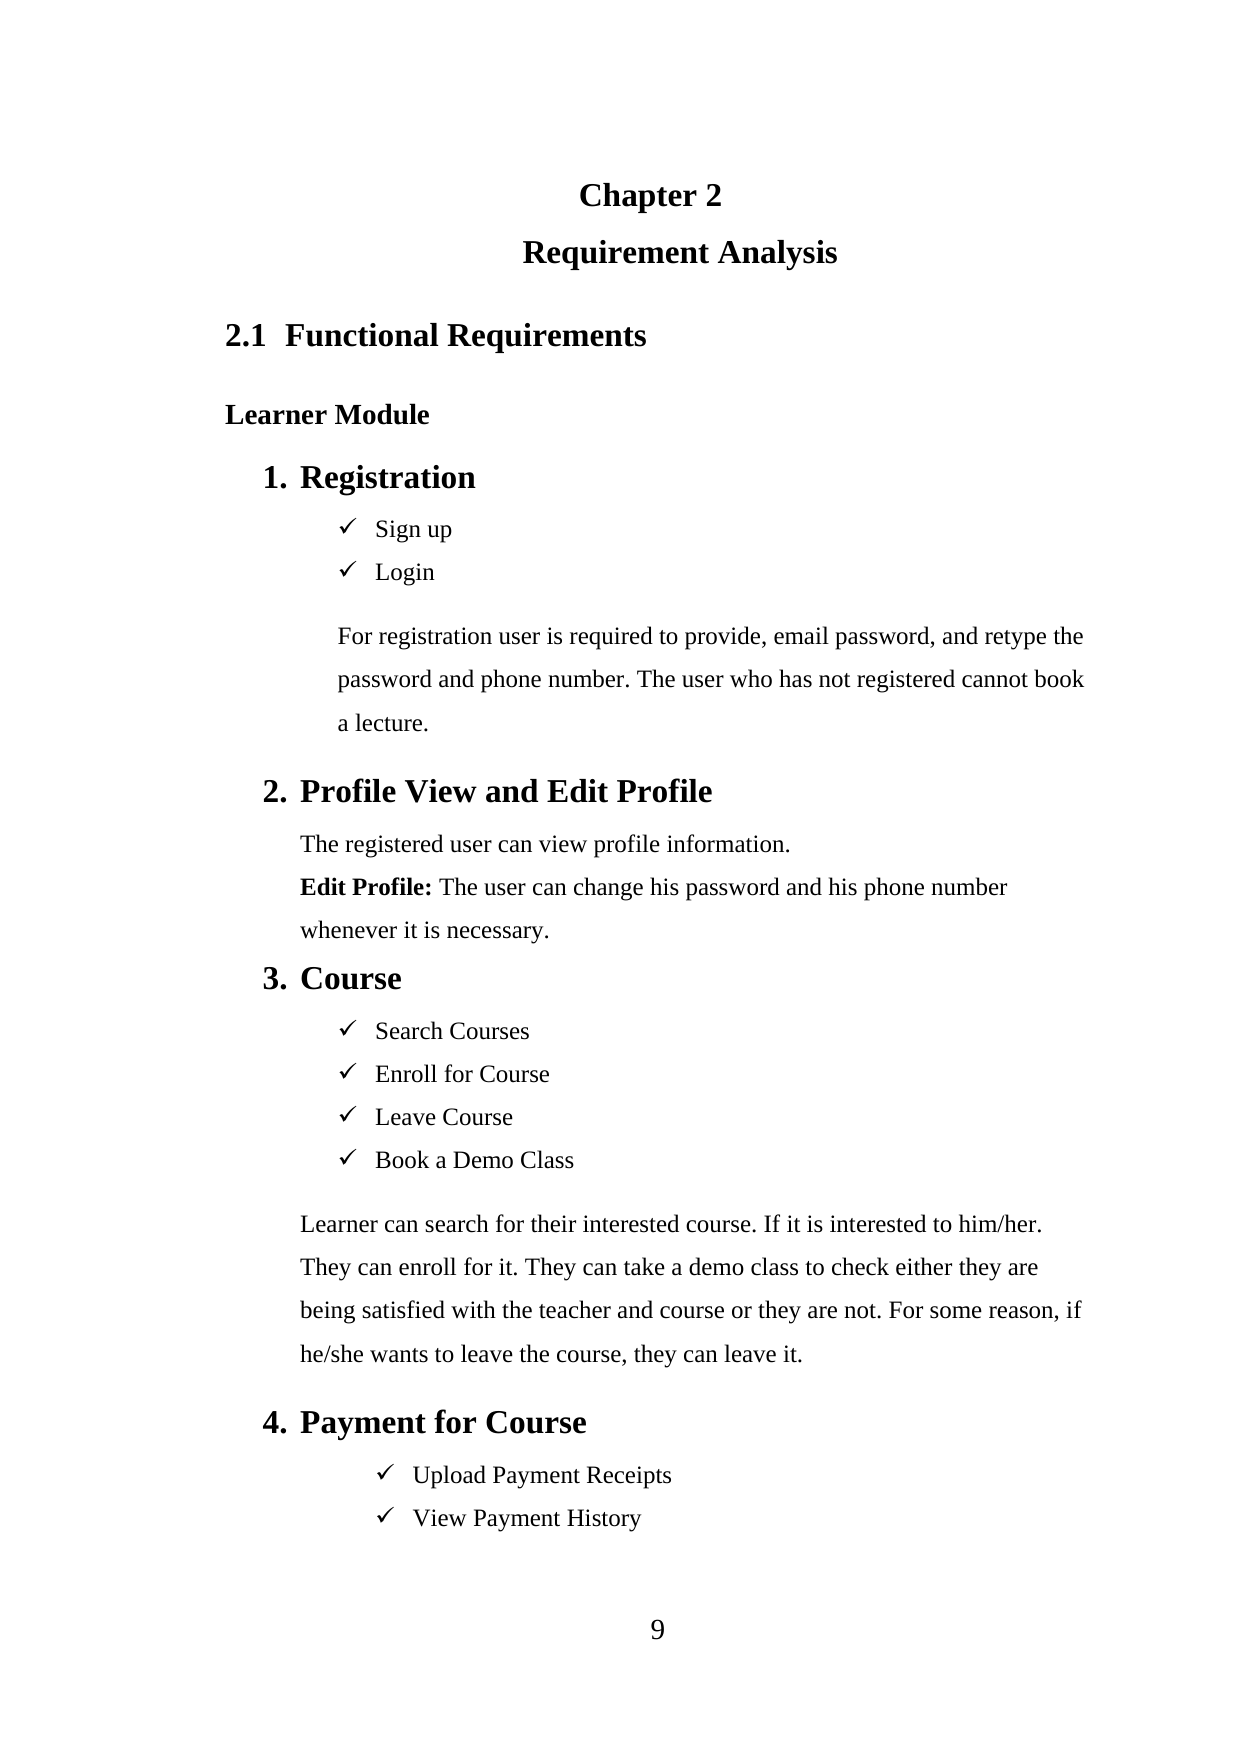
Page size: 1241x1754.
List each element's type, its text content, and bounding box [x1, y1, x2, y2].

text Learner can search for their interested course. If it is interested to him/her. They can enroll for it. They can take a demo class to check either they are being satisfied with the teacher and course or they are not. For some reason, if he/she wants to leave the course, they can leave it. [300, 1209, 1090, 1367]
list Book a Demo Class [337, 1145, 1090, 1174]
list The registered user can view profile information. [300, 829, 1090, 858]
list Payment for Course [262, 1403, 1090, 1441]
list Upload Payment Receipts [375, 1460, 1090, 1489]
list Profile View and Edit Profile [262, 772, 1090, 810]
text Learner Module [225, 397, 1090, 431]
list Enroll for Course [337, 1059, 1090, 1088]
list Login [337, 557, 1090, 586]
list Search Courses [337, 1016, 1090, 1045]
text For registration user is required to provide, email password, and retype the password and phone number. The user who has not registered cannot book a lecture. [337, 621, 1090, 736]
list Sign up [337, 514, 1090, 543]
list Course [262, 958, 1090, 997]
list View Payment History [375, 1503, 1090, 1532]
list Edit Profile: The user can change his password and his phone number whenever it is necessary. [300, 872, 1090, 944]
list Registration [262, 457, 1090, 495]
list Leave Course [337, 1102, 1090, 1131]
subtitle Requirement Analysis [225, 175, 1090, 271]
subtitle Functional Requirements [225, 315, 1090, 353]
